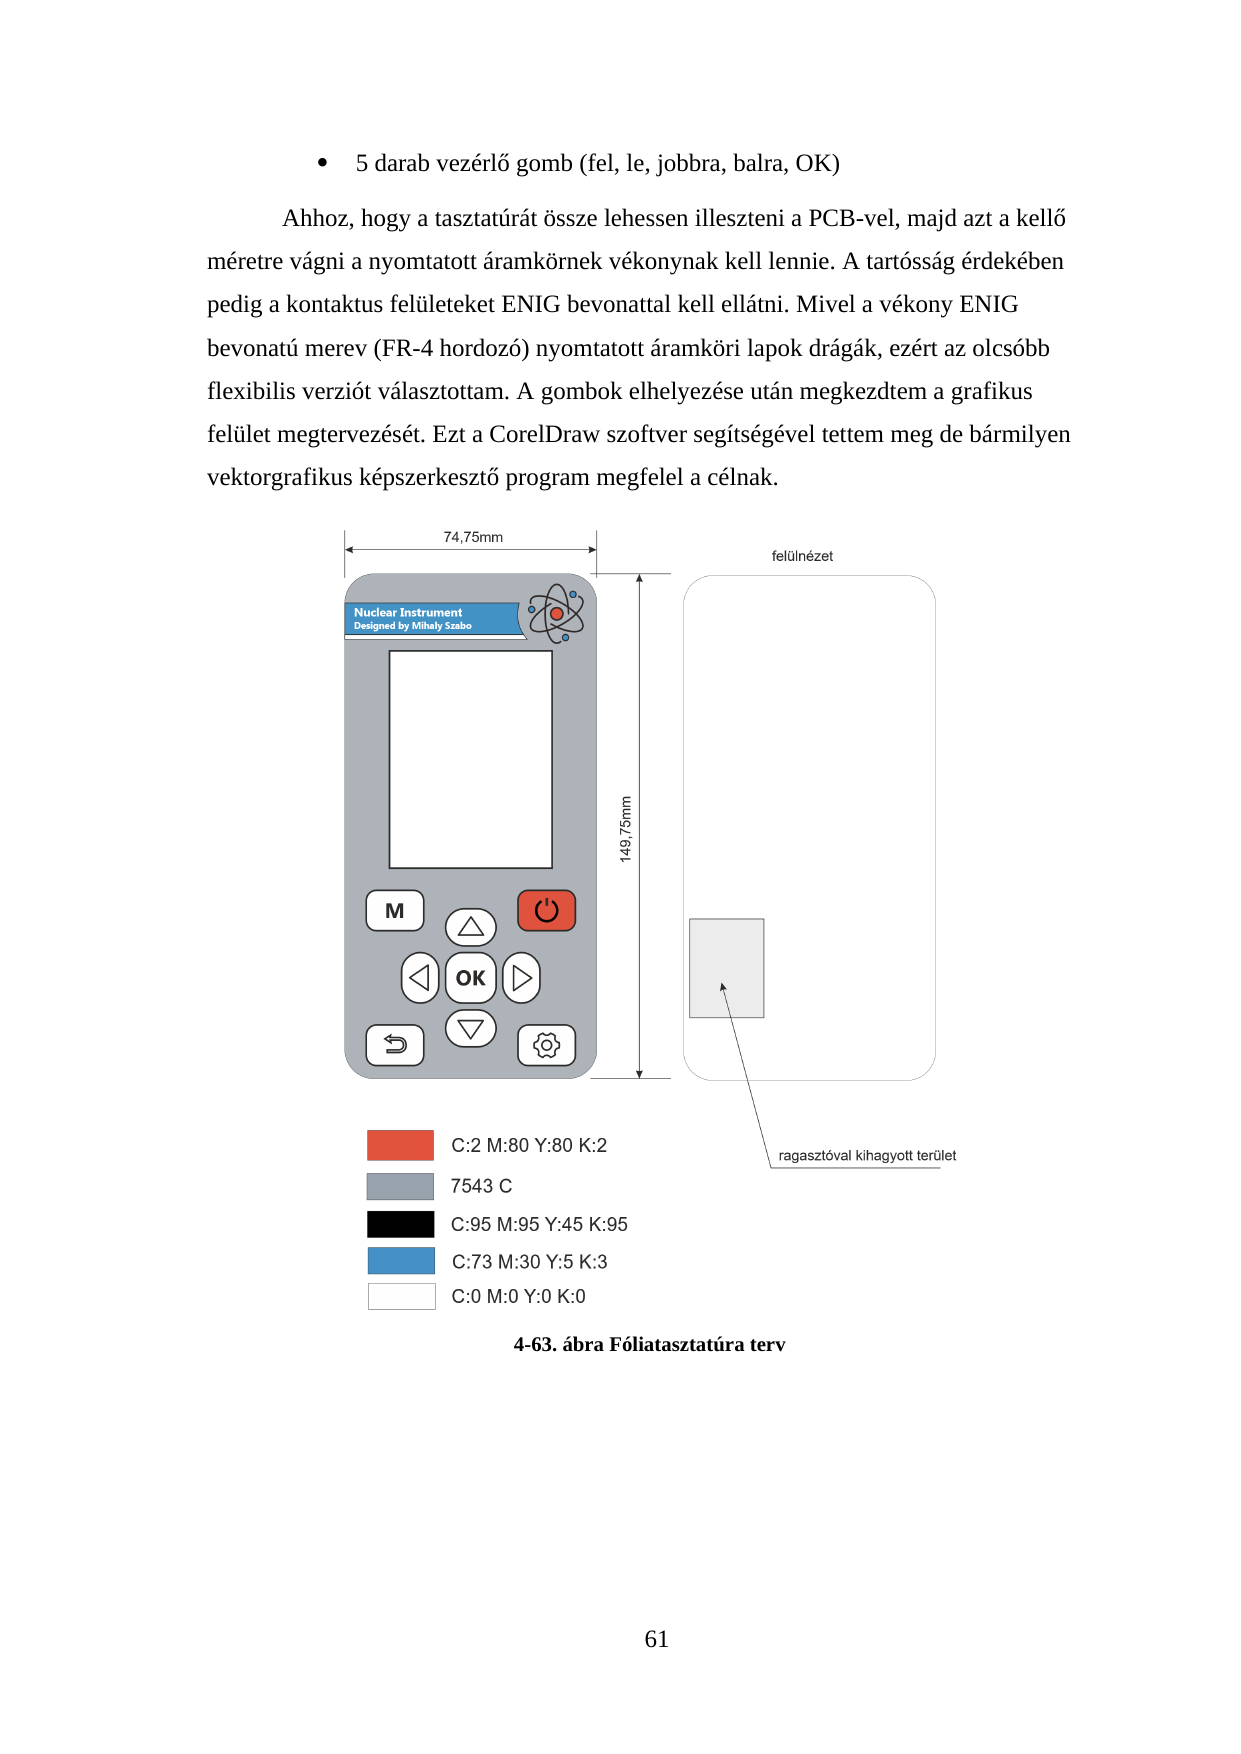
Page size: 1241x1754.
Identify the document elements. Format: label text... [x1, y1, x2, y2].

list 5 darab vezérlő gomb (fel, le, jobbra, balra, OK) [318, 148, 1092, 176]
picture [340, 530, 959, 1320]
text Ahhoz, hogy a tasztatúrát össze lehessen illeszteni a PCB-vel, majd azt a kellő méretre vágni a nyomtatott áramkörnek vékonynak kell lennie. A tartósság érdekében pedig a kontaktus felületeket ENIG bevonattal kell ellátni. Mivel a vékony ENIG bevonatú merev (FR-4 hordozó) nyomtatott áramköri lapok drágák, ezért az olcsóbb flexibilis verziót választottam. A gombok elhelyezése után megkezdtem a grafikus felület megtervezését. Ezt a CorelDraw szoftver segítségével tettem meg de bármilyen vektorgrafikus képszerkesztő program megfelel a célnak. [207, 203, 1092, 491]
text -. ábra Fóliatasztatúra terv [207, 1332, 1092, 1356]
